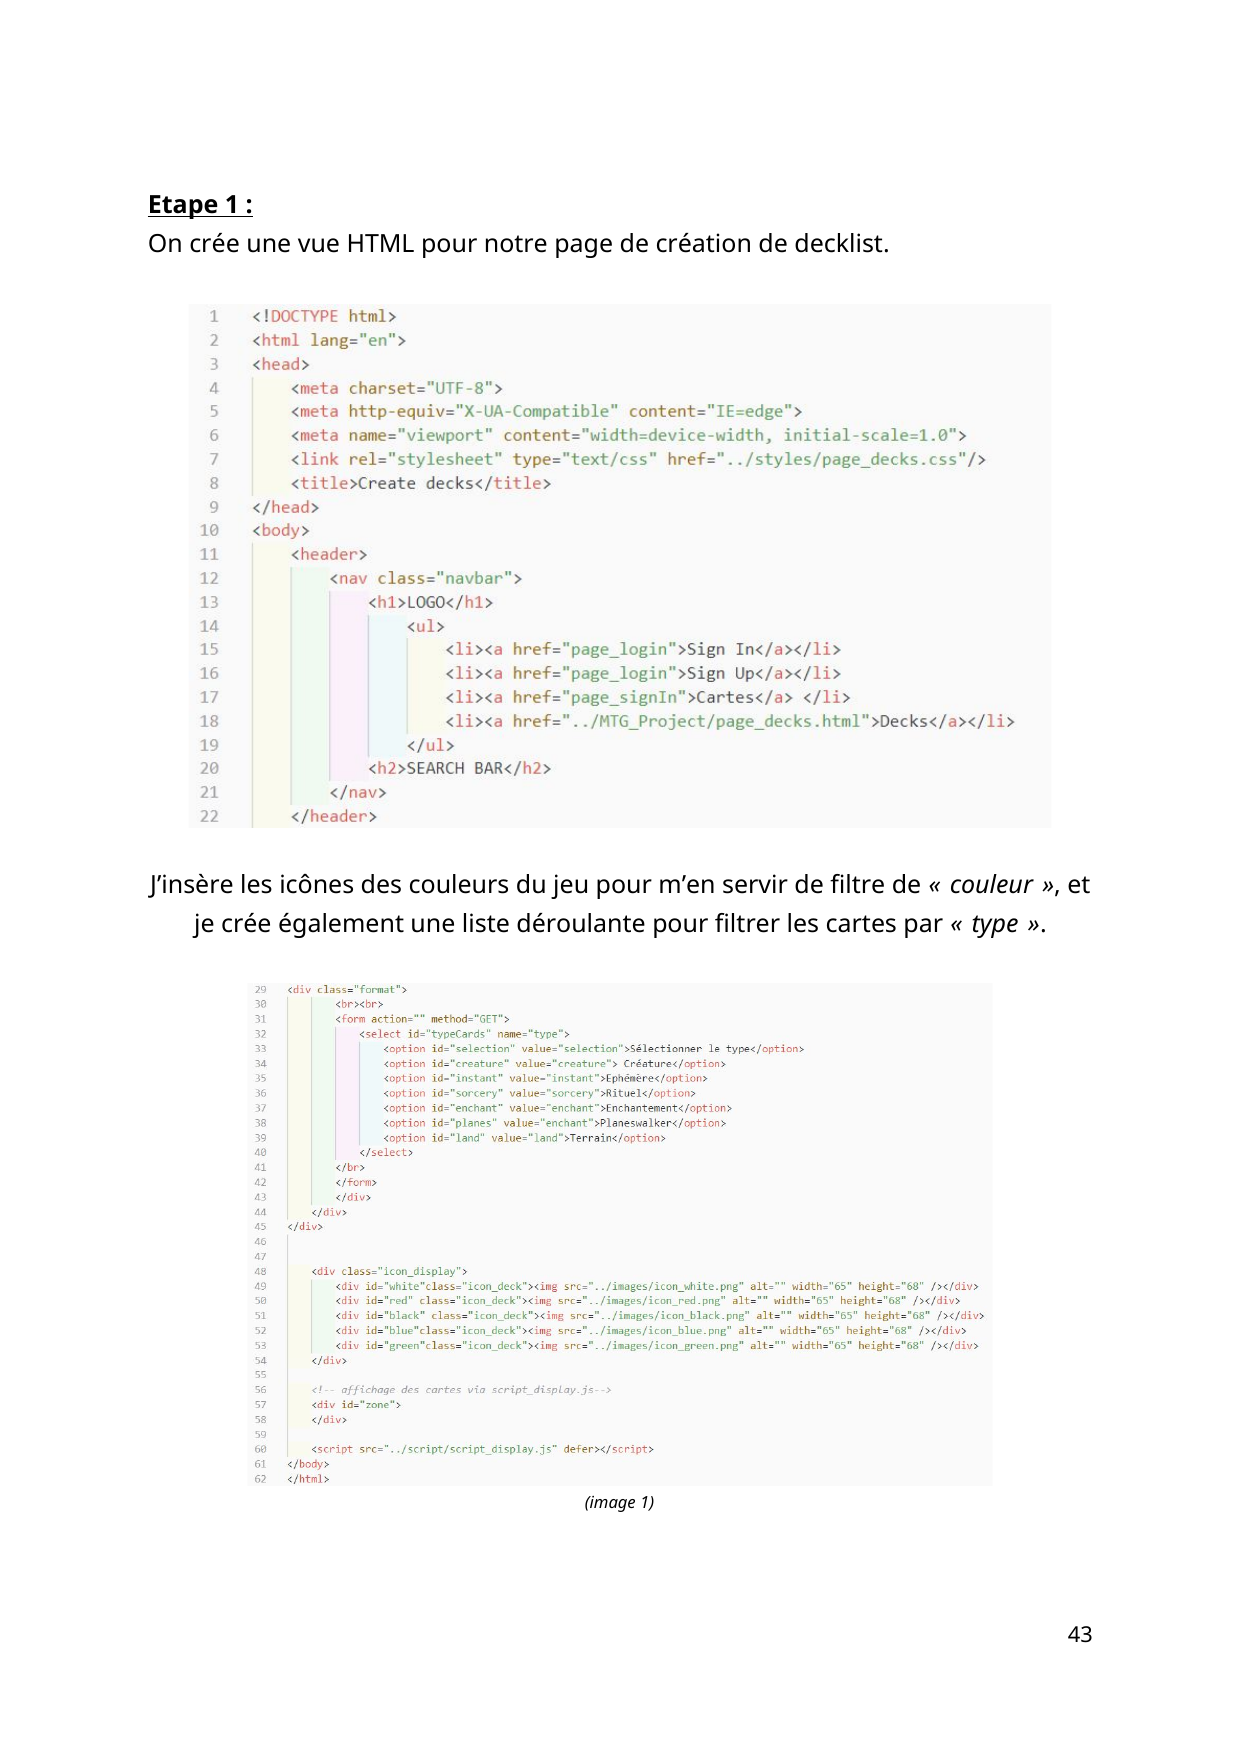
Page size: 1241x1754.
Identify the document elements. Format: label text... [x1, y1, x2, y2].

text On crée une vue HTML pour notre page de création de decklist. [148, 226, 1093, 260]
picture [247, 983, 993, 1486]
text (image 1) [148, 1490, 1093, 1513]
text Etape 1 : [148, 187, 1093, 221]
picture [188, 304, 1052, 828]
text J’insère les icônes des couleurs du jeu pour m’en servir de filtre de « couleur », et je crée également une liste déroulante pour filtrer les cartes par « type ». [148, 866, 1093, 939]
